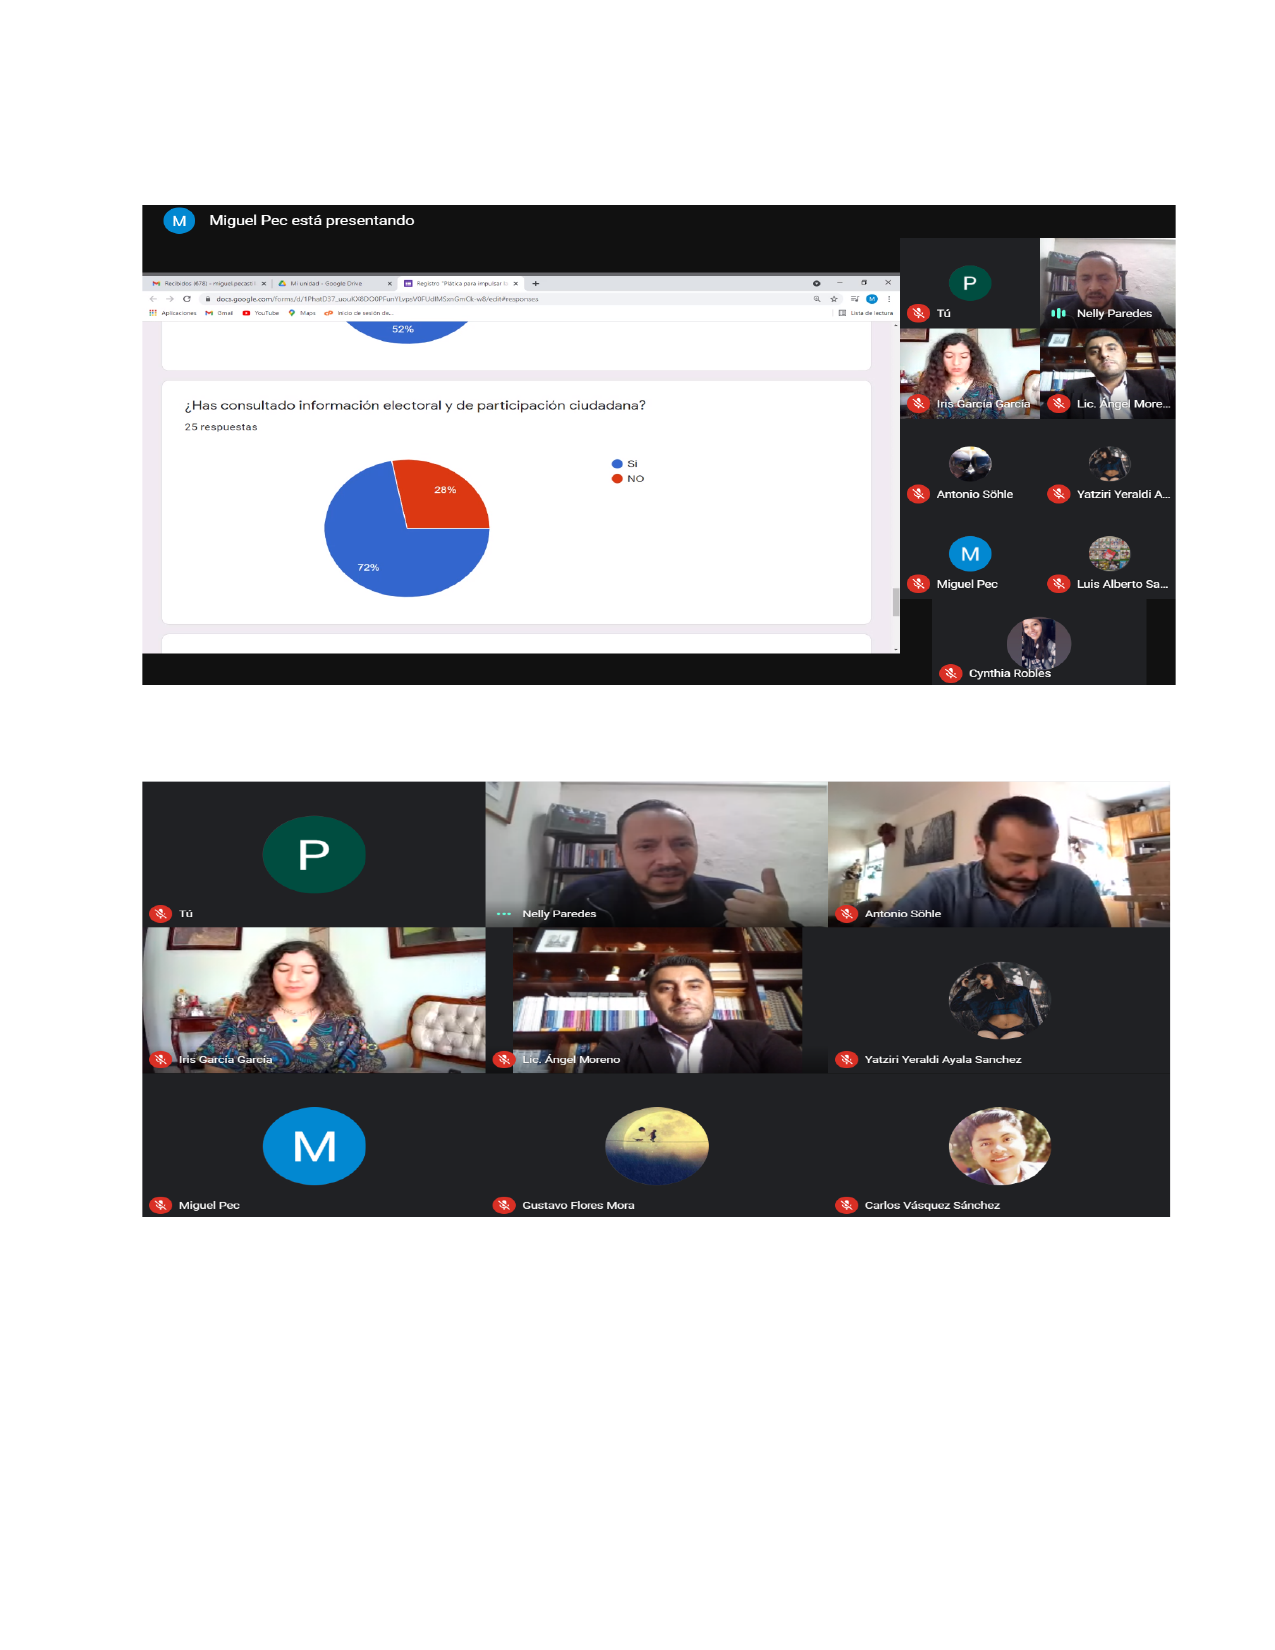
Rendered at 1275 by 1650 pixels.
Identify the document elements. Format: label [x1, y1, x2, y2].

picture [142, 781, 1171, 1217]
picture [142, 205, 1176, 685]
